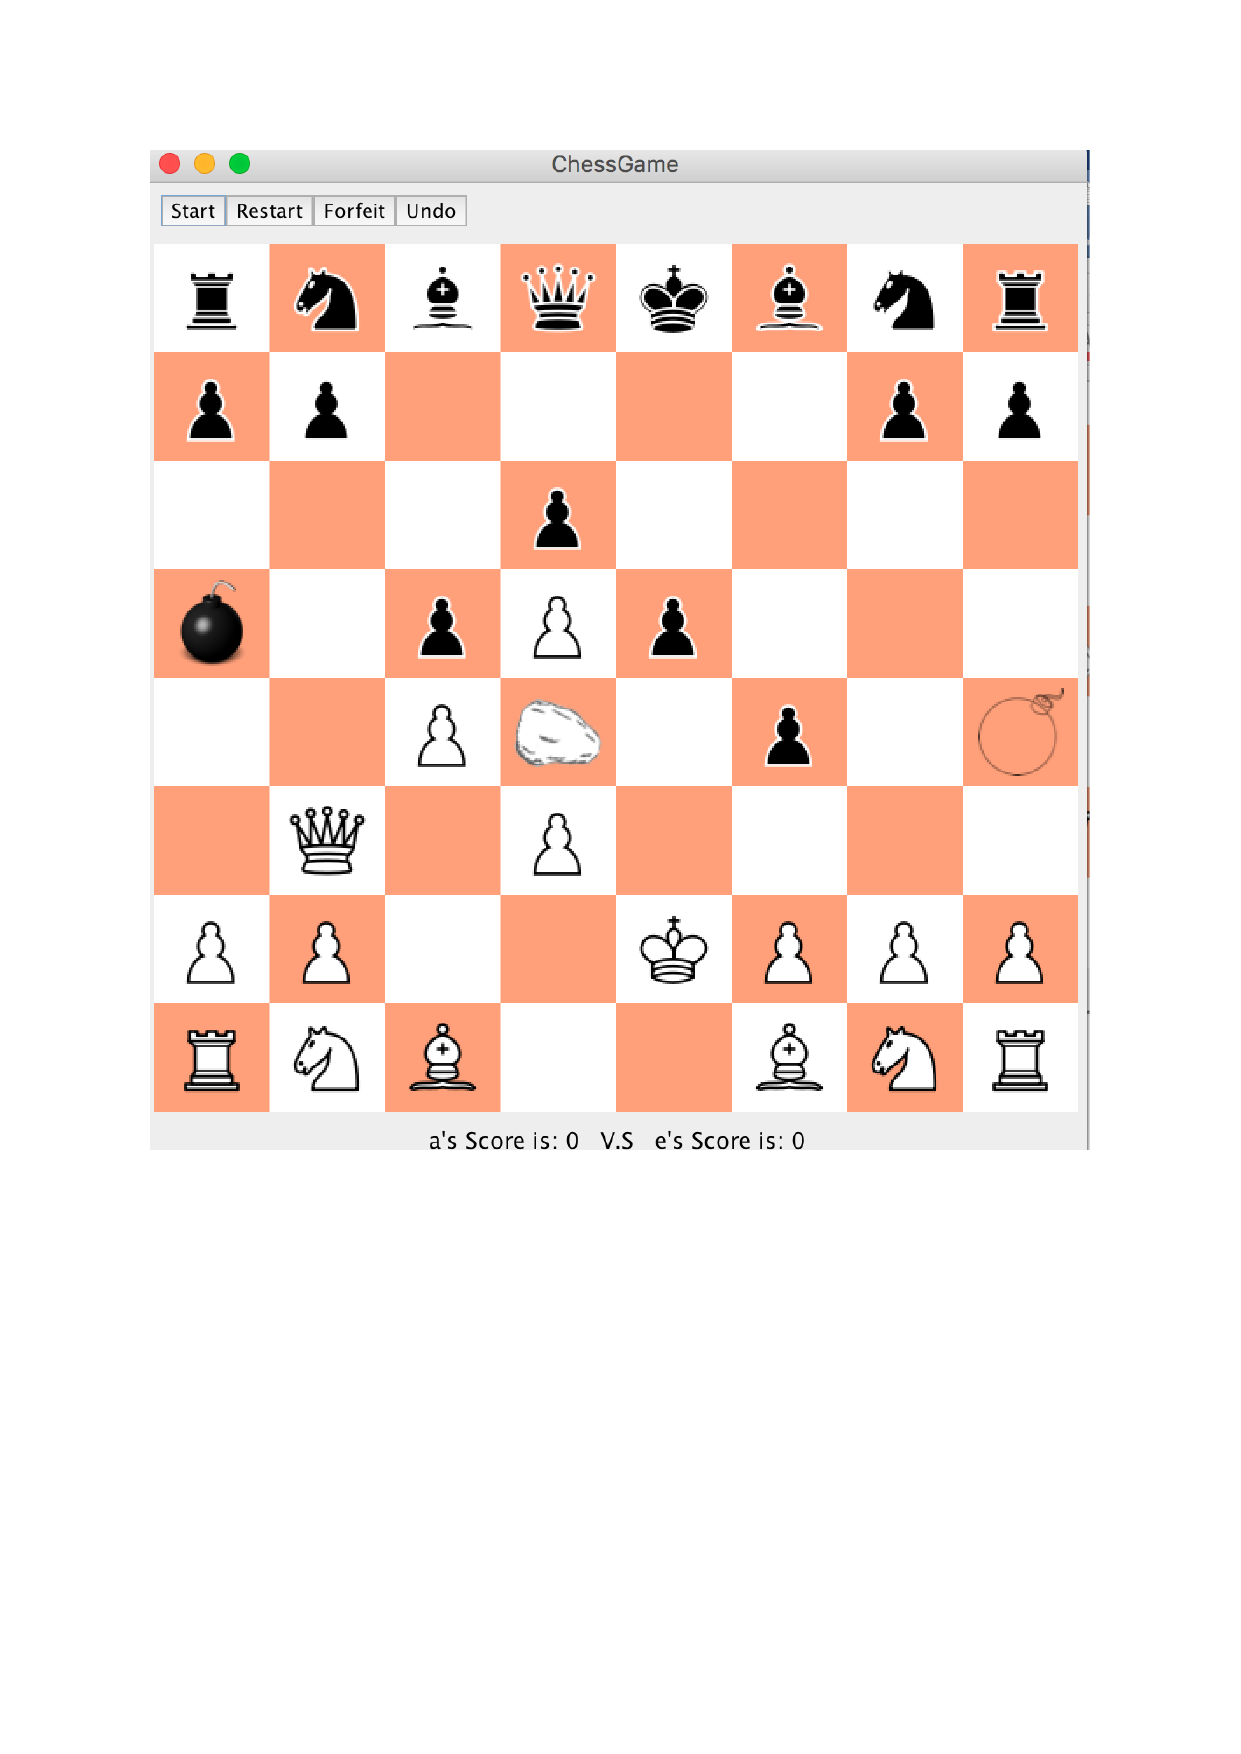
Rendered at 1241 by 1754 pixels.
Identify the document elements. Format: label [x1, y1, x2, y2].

picture [150, 150, 1090, 1150]
